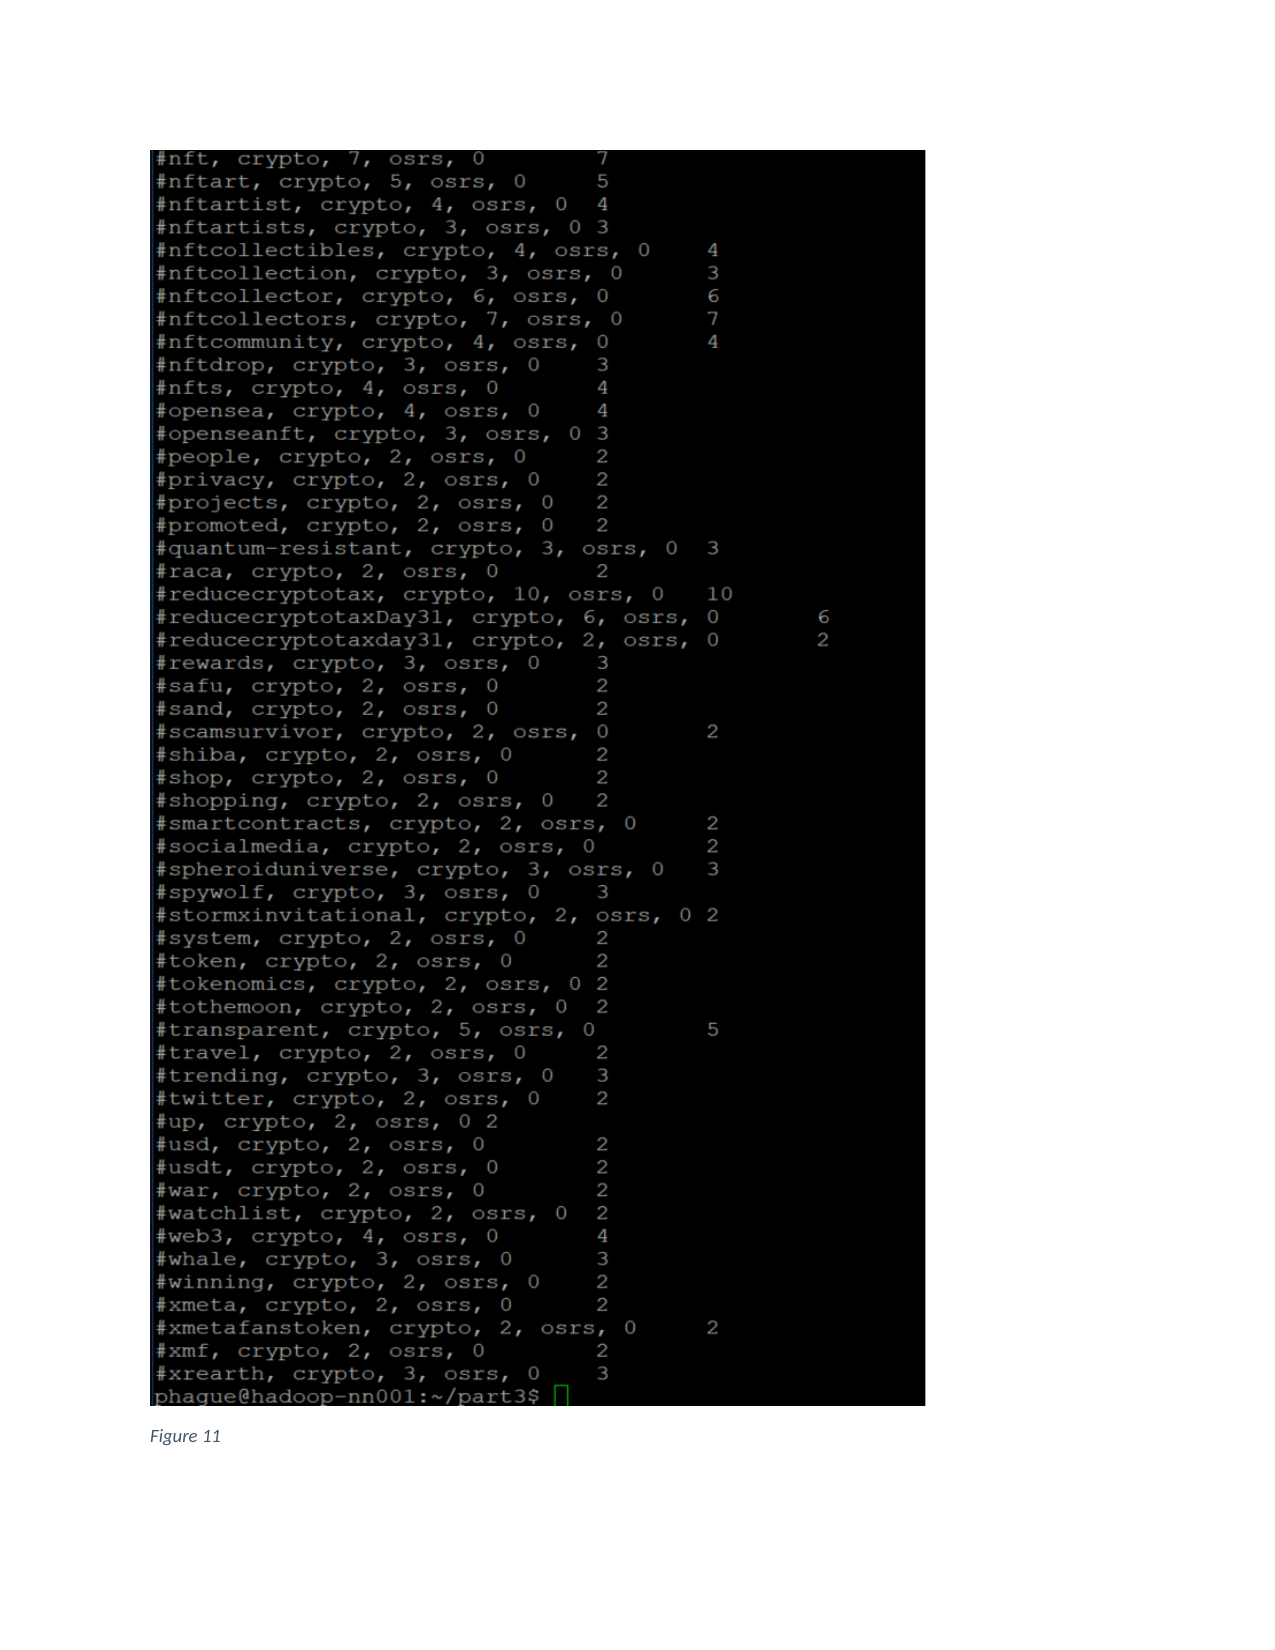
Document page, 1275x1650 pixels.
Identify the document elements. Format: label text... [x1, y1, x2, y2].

picture [150, 150, 926, 1406]
